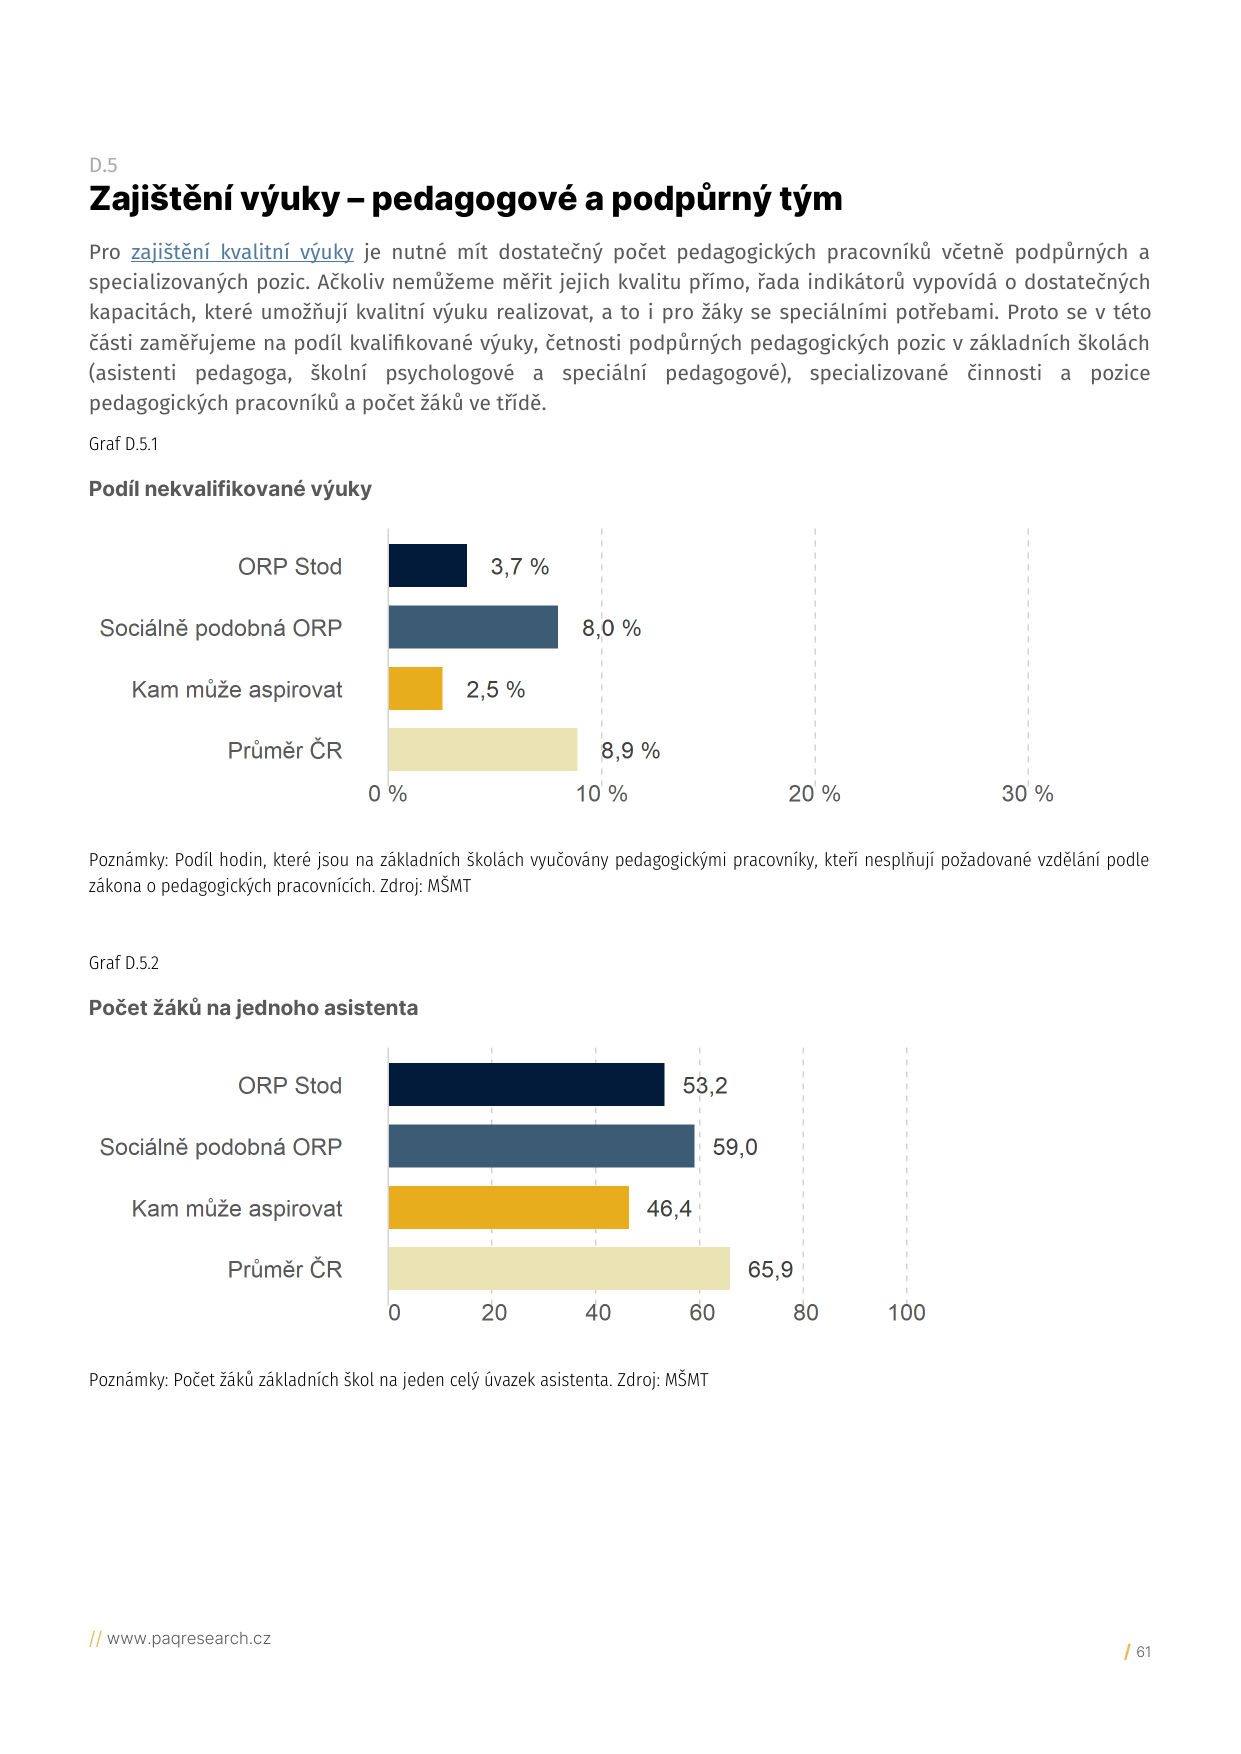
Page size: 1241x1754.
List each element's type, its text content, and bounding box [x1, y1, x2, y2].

picture [88, 501, 1139, 833]
text Pro zajištění kvalitní výuky je nutné mít dostatečný počet pedagogických pracovníků včetně podpůrných a specializovaných pozic. Ačkoliv nemůžeme měřit jejich kvalitu přímo, řada indikátorů vypovídá o dostatečných kapacitách, které umožňují kvalitní výuku realizovat, a to i pro žáky se speciálními potřebami. Proto se v této části zaměřujeme na podíl kvalifikované výuky, četnosti podpůrných pedagogických pozic v základních školách (asistenti pedagoga, školní psychologové a speciální pedagogové), specializované činnosti a pozice pedagogických pracovníků a počet žáků ve třídě. [89, 235, 1152, 416]
text Poznámky: Podíl hodin, které jsou na základních školách vyučovány pedagogickými pracovníky, kteří nesplňují požadované vzdělání podle zákona o pedagogických pracovnících. Zdroj: MŠMT [89, 849, 1152, 898]
text Poznámky: Počet žáků základních škol na jeden celý úvazek asistenta. Zdroj: MŠMT [89, 1368, 1152, 1391]
text Graf D.5.1 [89, 433, 1152, 455]
text Počet žáků na jednoho asistenta [89, 990, 1152, 1020]
text Podíl nekvalifikované výuky [89, 471, 1152, 501]
picture [88, 1020, 1139, 1352]
text D.5 [89, 148, 1152, 178]
subtitle Zajištění výuky – pedagogové a podpůrný tým [89, 178, 1152, 218]
text Graf D.5.2 [89, 952, 1152, 974]
